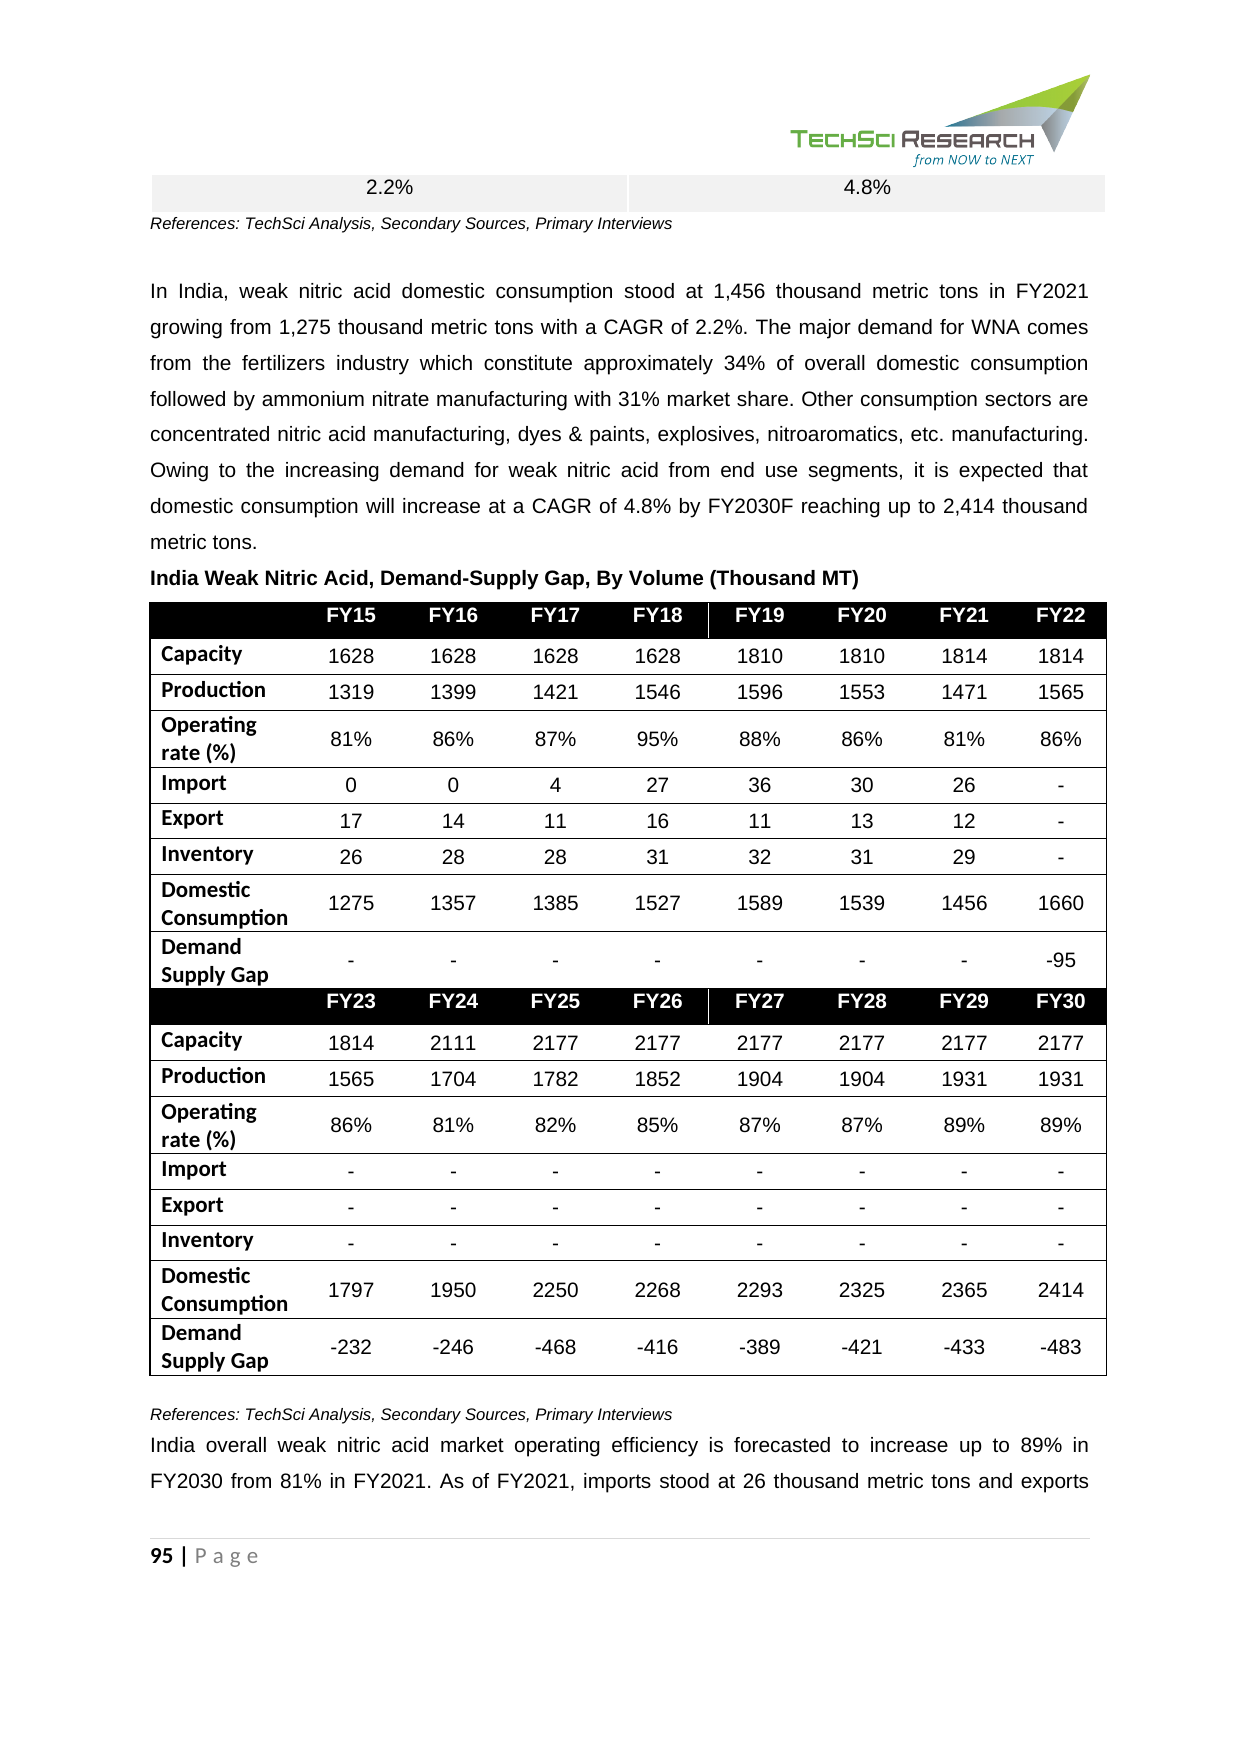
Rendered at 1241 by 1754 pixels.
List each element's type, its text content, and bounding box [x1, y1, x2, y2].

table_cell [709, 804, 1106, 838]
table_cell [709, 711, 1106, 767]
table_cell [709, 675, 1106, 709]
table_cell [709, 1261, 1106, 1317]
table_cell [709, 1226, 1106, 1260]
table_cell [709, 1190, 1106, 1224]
text India Weak Nitric Acid, Demand-Supply Gap, By Volume (Thousand MT) [150, 566, 1090, 590]
text References: TechSci Analysis, Secondary Sources, Primary Interviews [150, 1404, 1090, 1423]
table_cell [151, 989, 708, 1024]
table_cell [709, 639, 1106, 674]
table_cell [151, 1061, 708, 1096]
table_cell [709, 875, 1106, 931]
text References: TechSci Analysis, Secondary Sources, Primary Interviews [150, 214, 1090, 233]
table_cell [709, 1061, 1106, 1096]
picture [788, 73, 1091, 169]
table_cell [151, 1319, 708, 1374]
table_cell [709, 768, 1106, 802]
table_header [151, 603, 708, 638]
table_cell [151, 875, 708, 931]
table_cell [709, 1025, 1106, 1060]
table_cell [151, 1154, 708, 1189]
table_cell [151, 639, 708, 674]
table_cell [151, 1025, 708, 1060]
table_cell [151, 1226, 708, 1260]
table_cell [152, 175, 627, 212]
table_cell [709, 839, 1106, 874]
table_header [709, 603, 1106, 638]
text In India, weak nitric acid domestic consumption stood at 1,456 thousand metric tons in FY2021 growing from 1,275 thousand metric tons with a CAGR of 2.2%. The major demand for WNA comes from the fertilizers industry which constitute approximately 34% of overall domestic consumption followed by ammonium nitrate manufacturing with 31% market share. Other consumption sectors are concentrated nitric acid manufacturing, dyes & paints, explosives, nitroaromatics, etc. manufacturing. Owing to the increasing demand for weak nitric acid from end use segments, it is expected that domestic consumption will increase at a CAGR of 4.8% by FY2030F reaching up to 2,414 thousand metric tons. [150, 278, 1090, 554]
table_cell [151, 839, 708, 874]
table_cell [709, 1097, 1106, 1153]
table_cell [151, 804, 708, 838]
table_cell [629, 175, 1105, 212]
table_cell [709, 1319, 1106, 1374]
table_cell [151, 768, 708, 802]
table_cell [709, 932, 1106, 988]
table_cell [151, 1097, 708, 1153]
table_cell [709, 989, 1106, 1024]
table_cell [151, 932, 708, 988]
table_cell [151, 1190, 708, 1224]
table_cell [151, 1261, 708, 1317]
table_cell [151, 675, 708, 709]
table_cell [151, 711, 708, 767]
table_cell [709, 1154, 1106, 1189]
